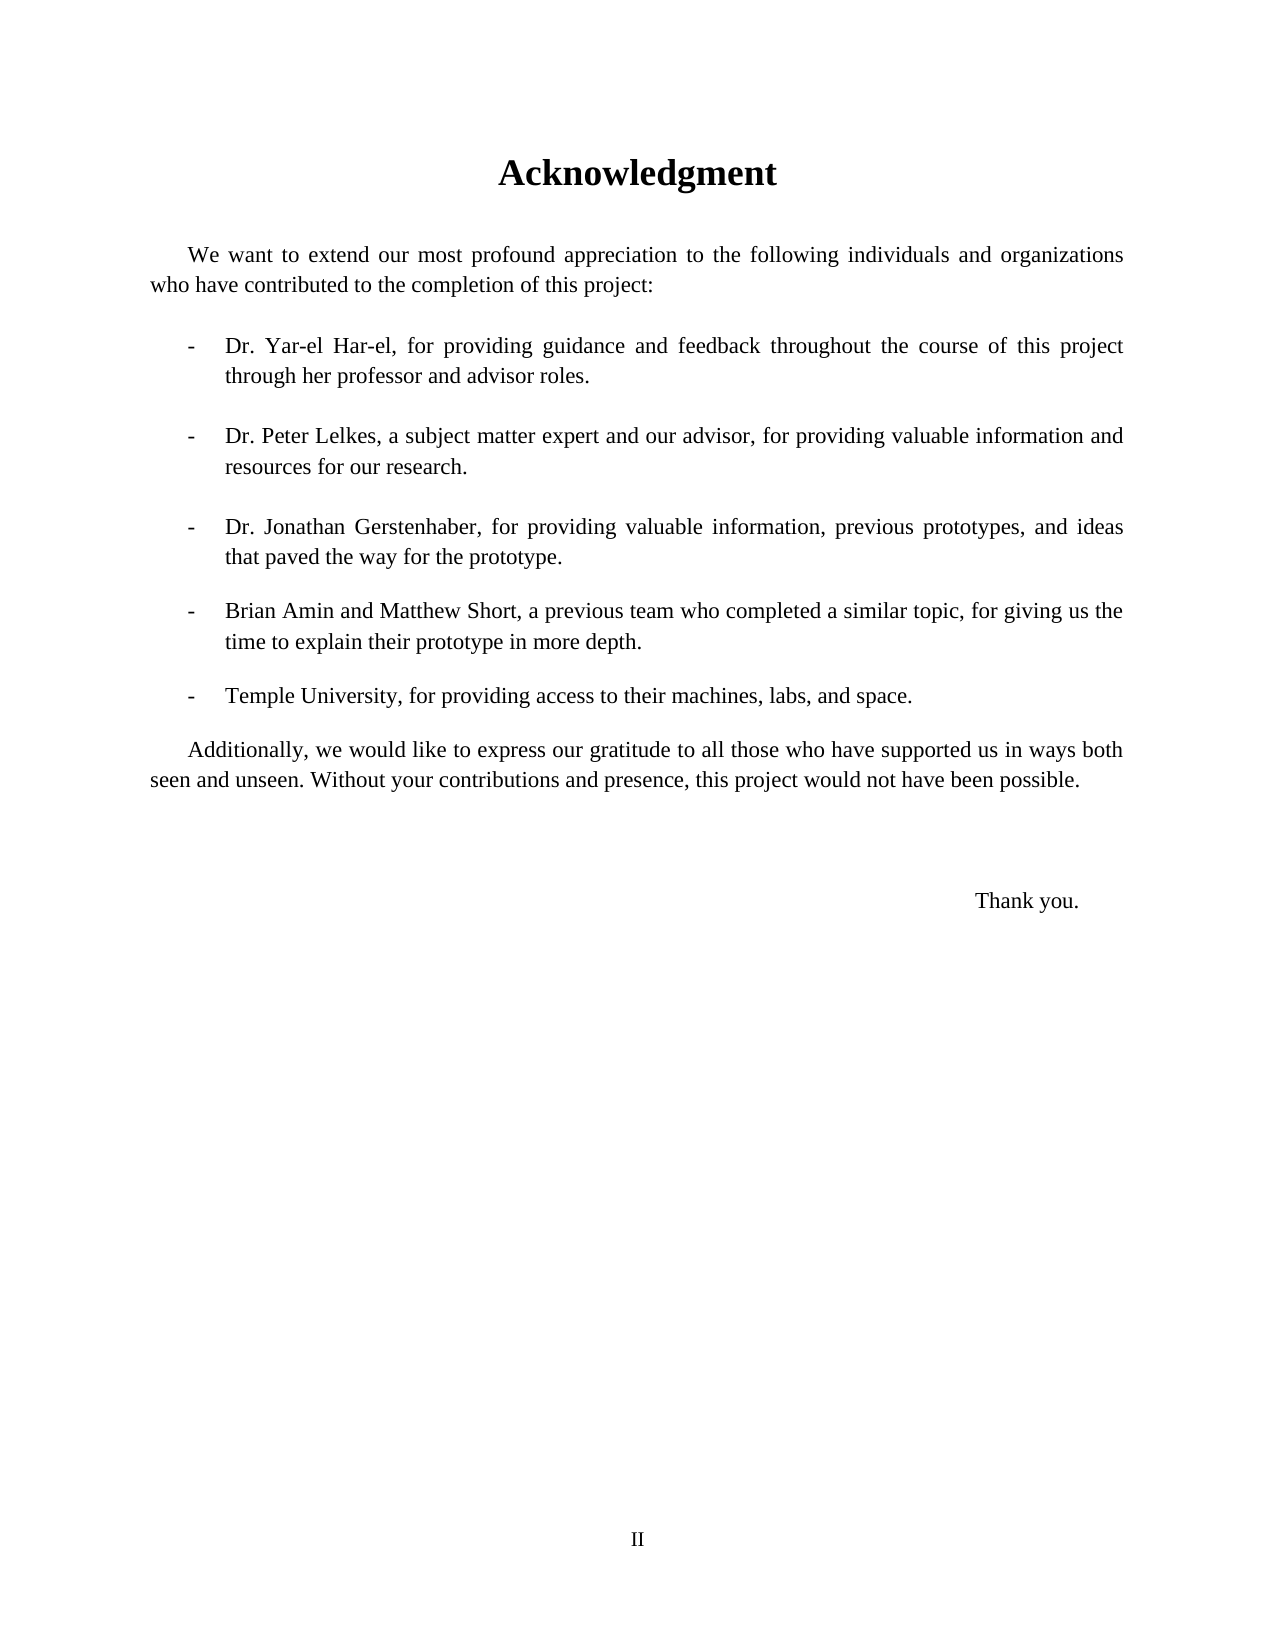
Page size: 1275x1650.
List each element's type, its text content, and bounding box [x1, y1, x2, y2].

text Additionally, we would like to express our gratitude to all those who have supported us in ways both seen and unseen. Without your contributions and presence, this project would not have been possible. [150, 736, 1125, 793]
list Dr. Yar-el Har-el, for providing guidance and feedback throughout the course of this project through her professor and advisor roles. [187, 332, 1125, 388]
text Acknowledgment [150, 150, 1125, 193]
list Temple University, for providing access to their machines, labs, and space. [187, 682, 1125, 708]
list Dr. Jonathan Gerstenhaber, for providing valuable information, previous prototypes, and ideas that paved the way for the prototype. [187, 513, 1125, 570]
text We want to extend our most profound appreciation to the following individuals and organizations who have contributed to the completion of this project: [150, 241, 1125, 298]
list Dr. Peter Lelkes, a subject matter expert and our advisor, for providing valuable information and resources for our research. [187, 422, 1125, 479]
list Brian Amin and Matthew Short, a previous team who completed a similar topic, for giving us the time to explain their prototype in more depth. [187, 598, 1125, 654]
text Thank you. [975, 887, 1125, 914]
